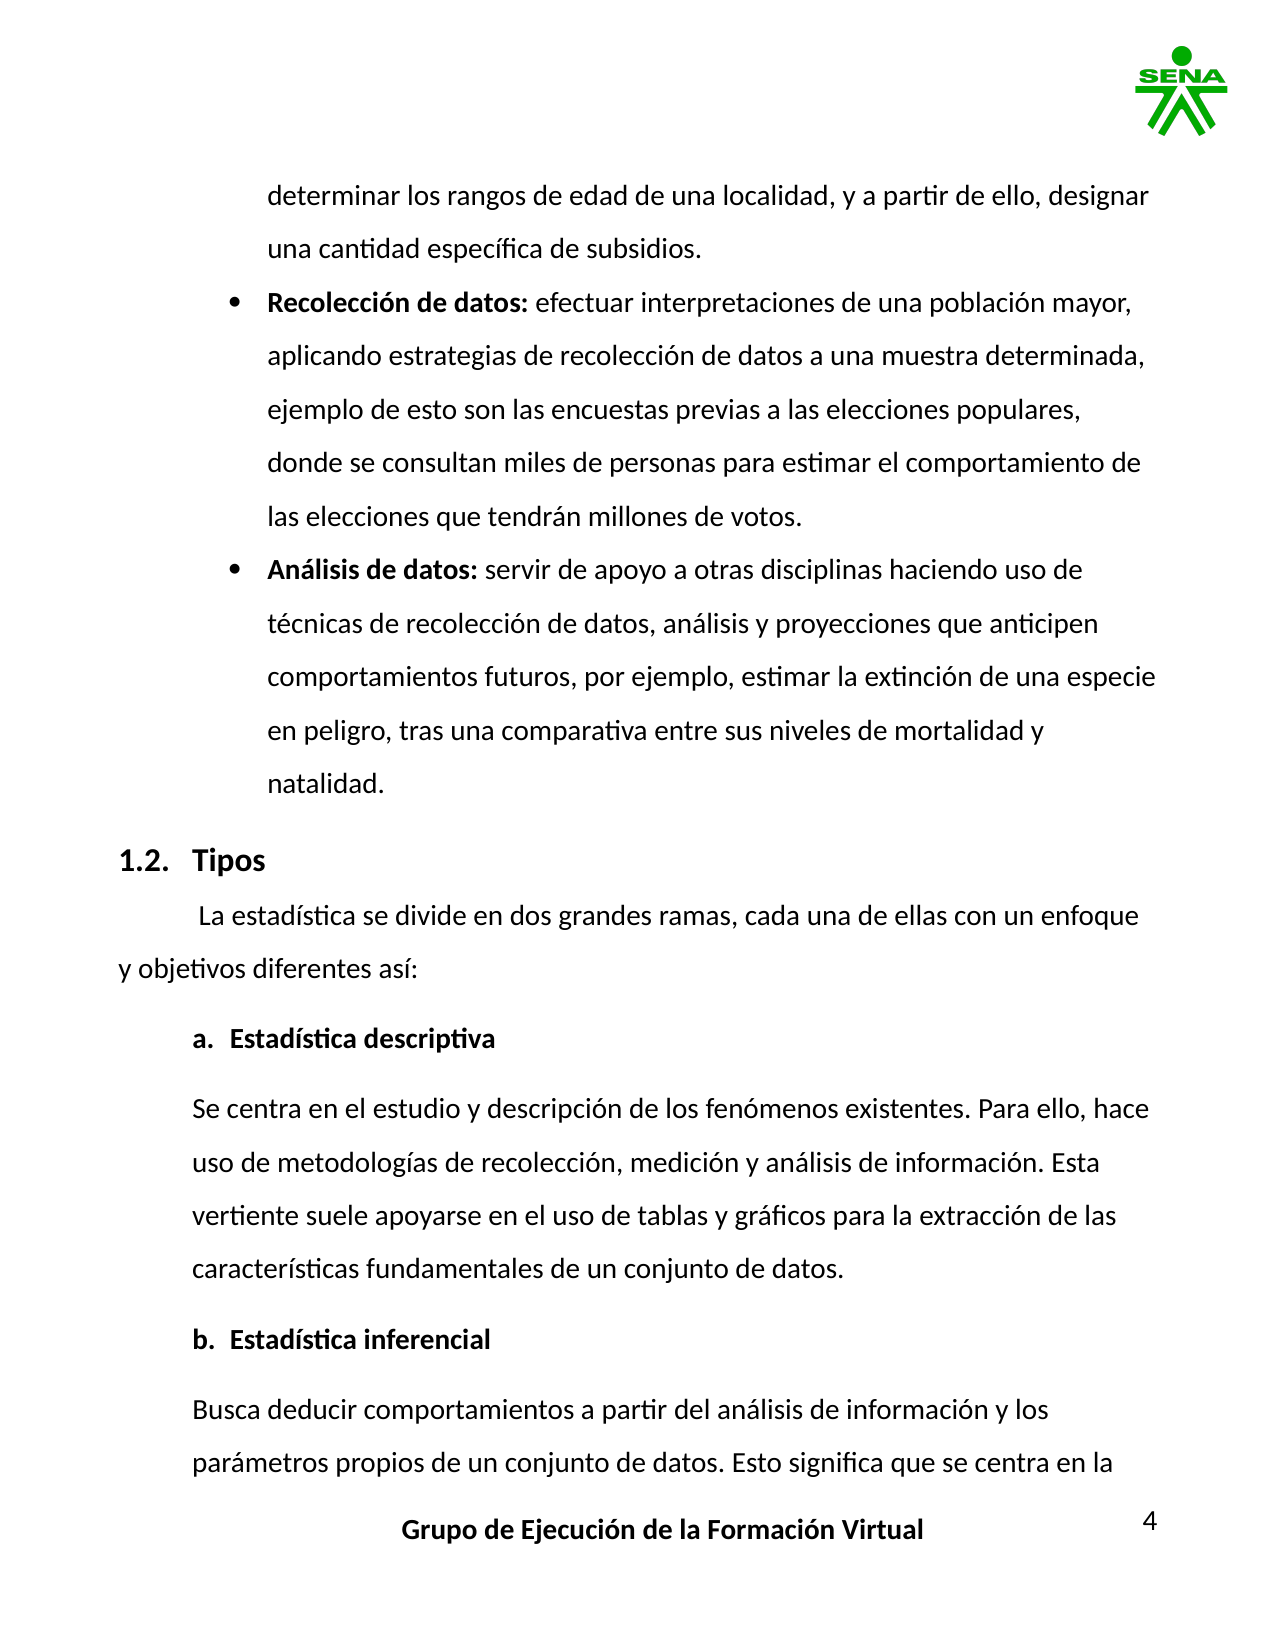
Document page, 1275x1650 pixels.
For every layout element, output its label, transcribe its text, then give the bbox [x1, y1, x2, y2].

list Análisis de datos: servir de apoyo a otras disciplinas haciendo uso de técnicas de recolección de datos, análisis y proyecciones que anticipen comportamientos futuros, por ejemplo, estimar la extinción de una especie en peligro, tras una comparativa entre sus niveles de mortalidad y natalidad. [229, 551, 1157, 801]
picture [1135, 46, 1228, 136]
list Estadística inferencial [192, 1321, 1157, 1356]
list Recolección de datos: efectuar interpretaciones de una población mayor, aplicando estrategias de recolección de datos a una muestra determinada, ejemplo de esto son las encuestas previas a las elecciones populares, donde se consultan miles de personas para estimar el comportamiento de las elecciones que tendrán millones de votos. [229, 284, 1157, 533]
subtitle Tipos [118, 839, 1157, 880]
list Estadística descriptiva [192, 1020, 1157, 1056]
text La estadística se divide en dos grandes ramas, cada una de ellas con un enfoque y objetivos diferentes así: [118, 897, 1157, 986]
text Se centra en el estudio y descripción de los fenómenos existentes. Para ello, hace uso de metodologías de recolección, medición y análisis de información. Esta vertiente suele apoyarse en el uso de tablas y gráficos para la extracción de las características fundamentales de un conjunto de datos. [192, 1090, 1157, 1286]
